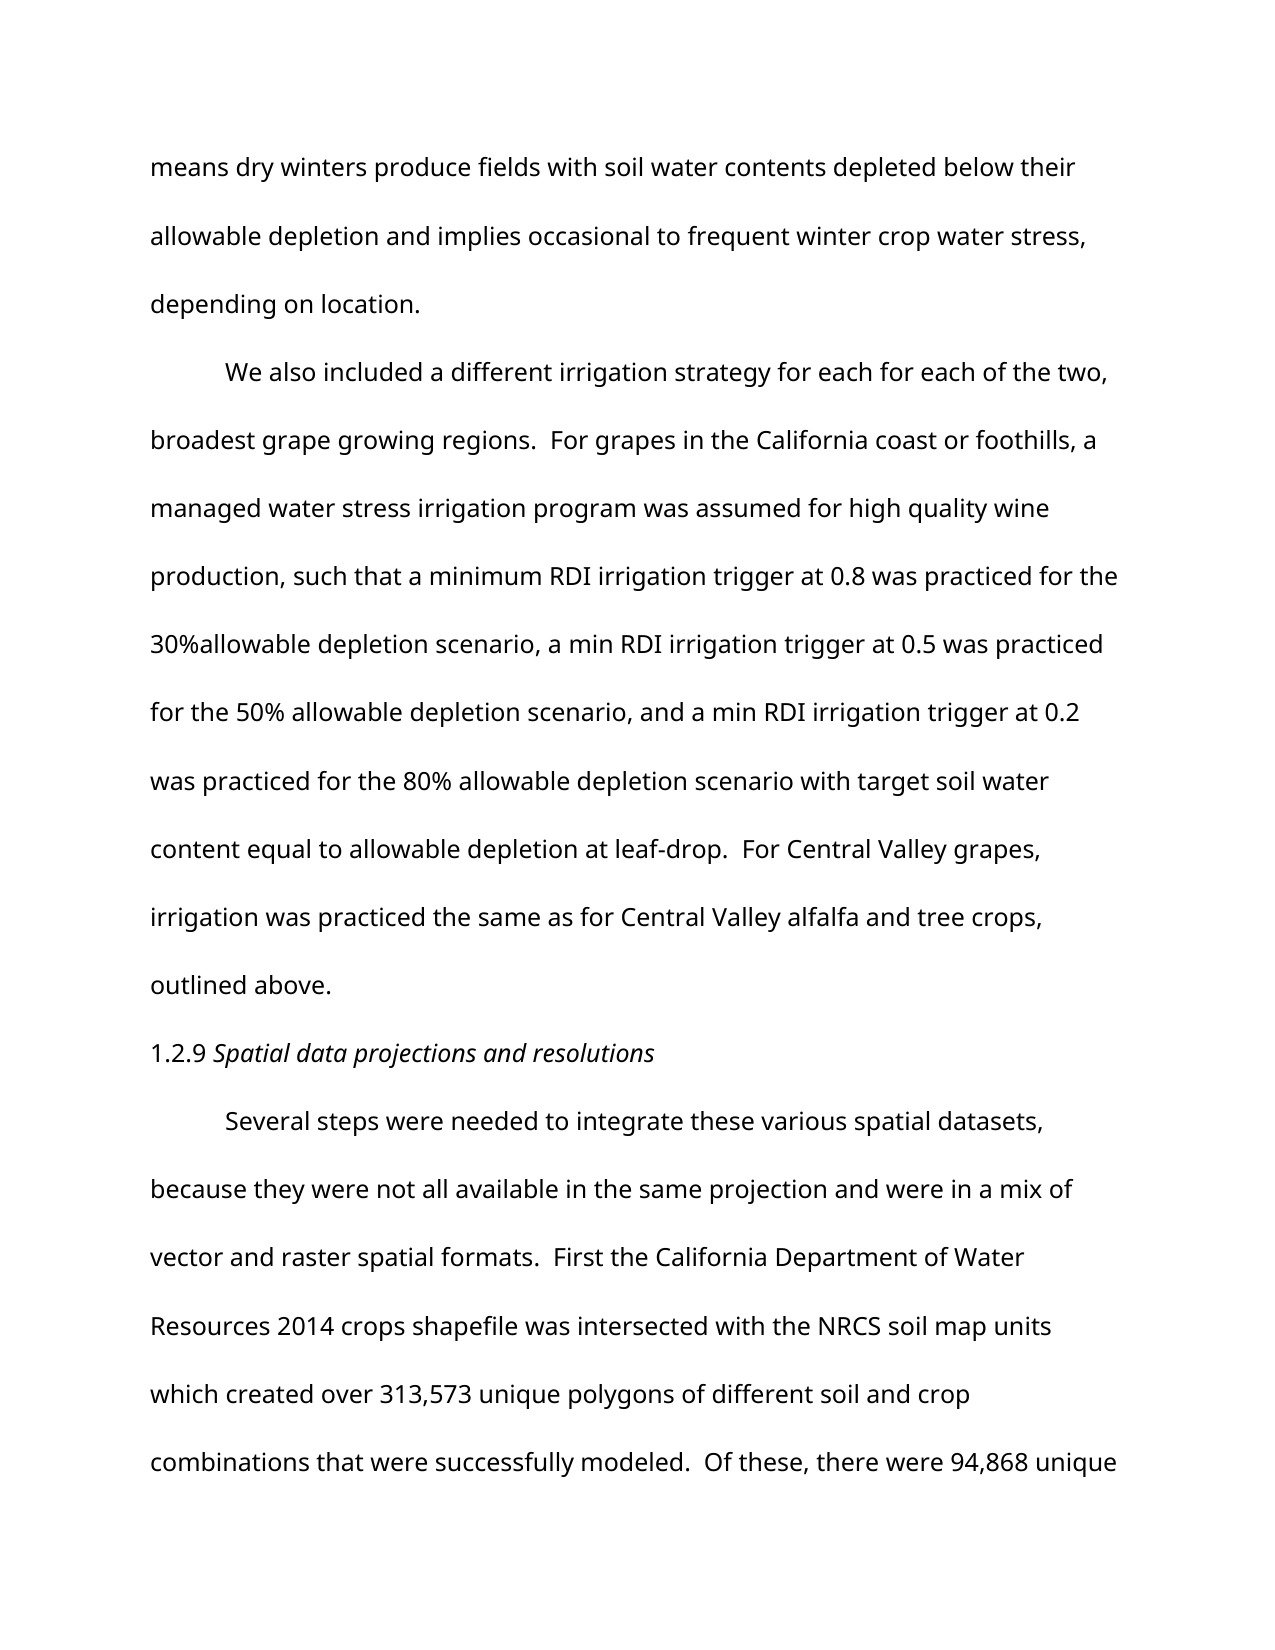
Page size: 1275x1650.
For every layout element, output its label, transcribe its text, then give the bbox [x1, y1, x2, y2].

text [150, 1104, 1125, 1478]
text 1.2.9 Spatial data projections and resolutions [150, 1036, 1125, 1070]
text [150, 150, 1125, 320]
text We also included a different irrigation strategy for each for each of the two, broadest grape growing regions. For grapes in the California coast or foothills, a managed water stress irrigation program was assumed for high quality wine production, such that a minimum RDI irrigation trigger at 0.8 was practiced for the 30%allowable depletion scenario, a min RDI irrigation trigger at 0.5 was practiced for the 50% allowable depletion scenario, and a min RDI irrigation trigger at 0.2 was practiced for the 80% allowable depletion scenario with target soil water content equal to allowable depletion at leaf-drop. For Central Valley grapes, irrigation was practiced the same as for Central Valley alfalfa and tree crops, outlined above. [150, 354, 1125, 1002]
